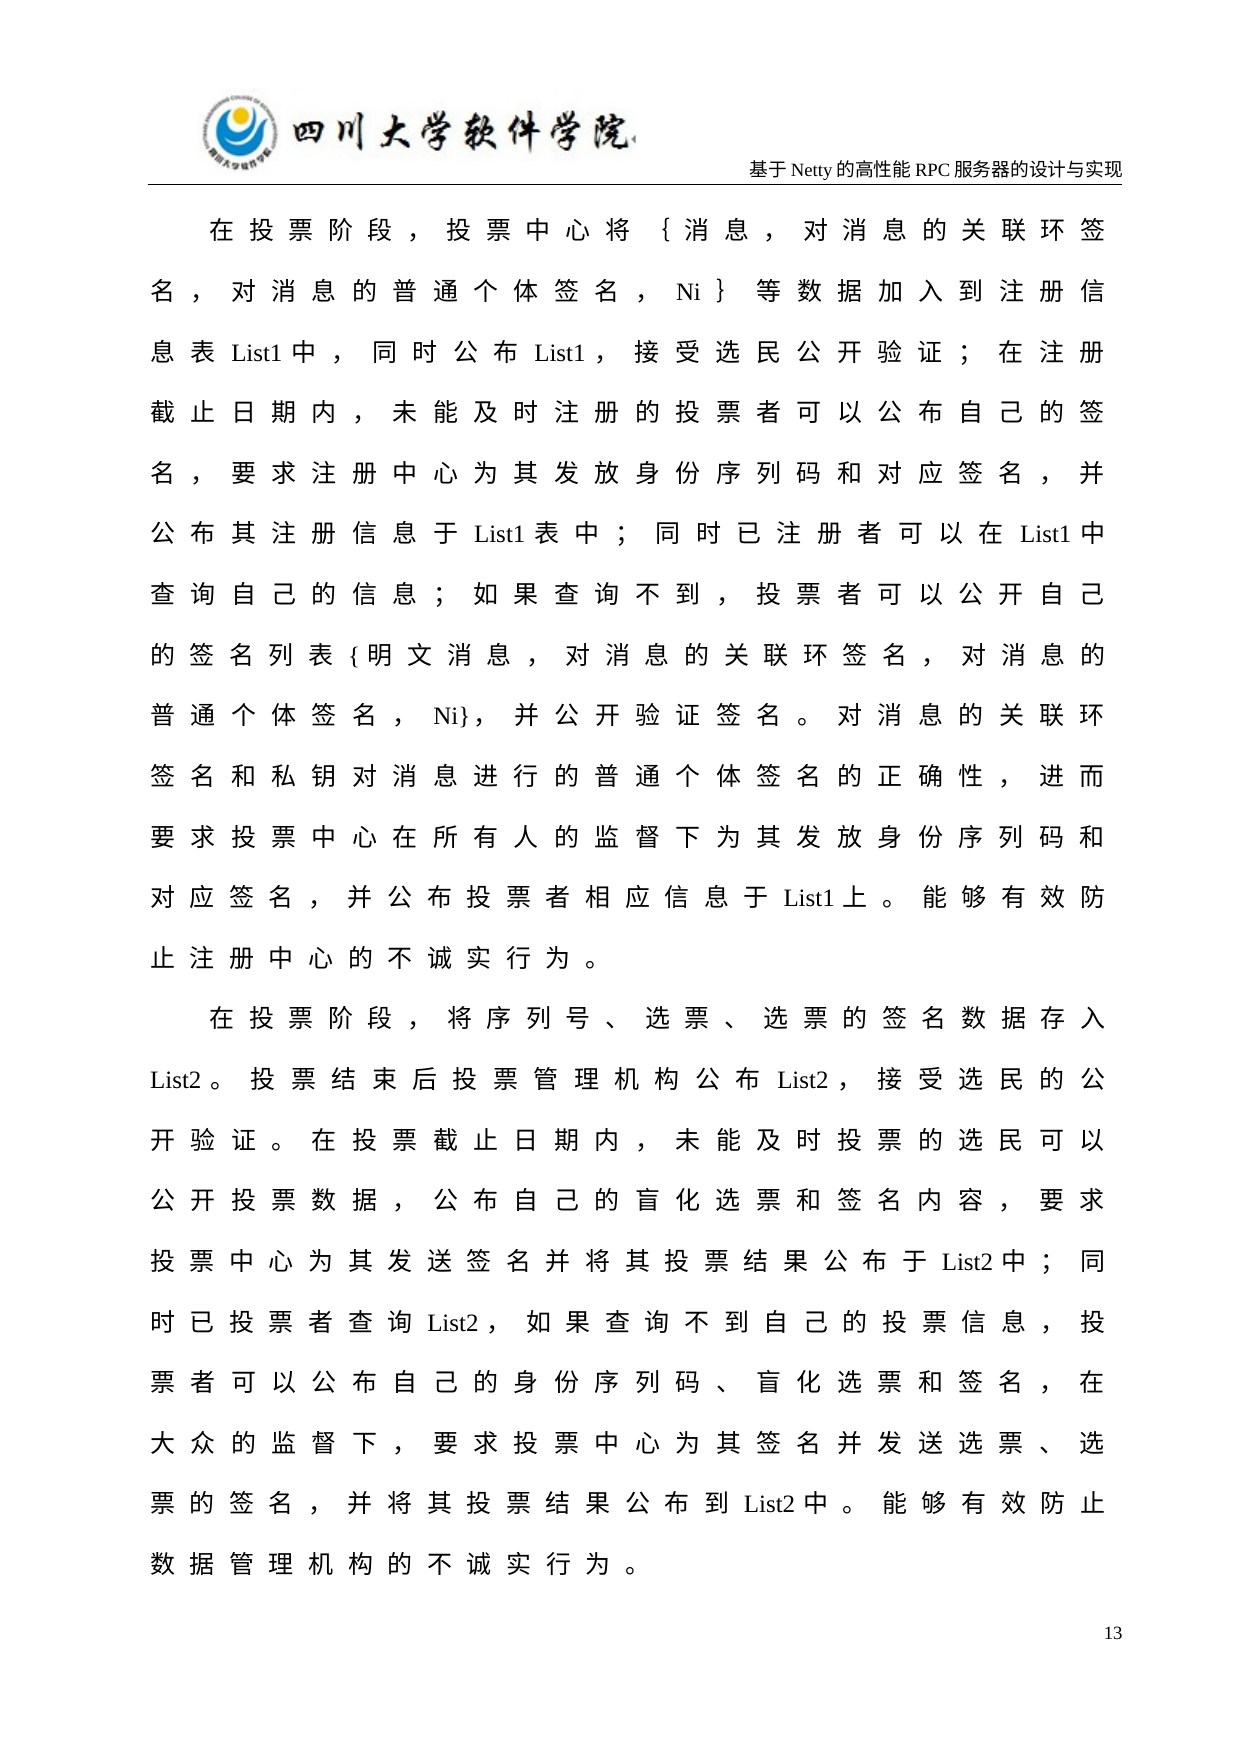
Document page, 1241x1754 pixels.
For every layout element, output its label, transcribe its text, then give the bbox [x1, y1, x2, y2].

picture [197, 88, 639, 177]
text 在投票阶段，将序列号、选票、选票的签名数据存入List2。投票结束后投票管理机构公布List2，接受选民的公开验证。在投票截止日期内，未能及时投票的选民可以公开投票数据，公布自己的盲化选票和签名内容，要求投票中心为其发送签名并将其投票结果公布于List2中；同时已投票者查询List2，如果查询不到自己的投票信息，投票者可以公布自己的身份序列码、盲化选票和签名，在大众的监督下，要求投票中心为其签名并发送选票、选票的签名，并将其投票结果公布到List2中。能够有效防止数据管理机构的不诚实行为。 [150, 987, 1120, 1593]
text 在投票阶段，投票中心将｛消息，对消息的关联环签名，对消息的普通个体签名，Ni｝等数据加入到注册信息表List1中，同时公布List1，接受选民公开验证；在注册截止日期内，未能及时注册的投票者可以公布自己的签名，要求注册中心为其发放身份序列码和对应签名，并公布其注册信息于List1表中；同时已注册者可以在List1中查询自己的信息；如果查询不到，投票者可以公开自己的签名列表{明文消息，对消息的关联环签名，对消息的普通个体签名，Ni}，并公开验证签名。对消息的关联环签名和私钥对消息进行的普通个体签名的正确性，进而要求投票中心在所有人的监督下为其发放身份序列码和对应签名，并公布投票者相应信息于List1上。能够有效防止注册中心的不诚实行为。 [150, 198, 1120, 987]
